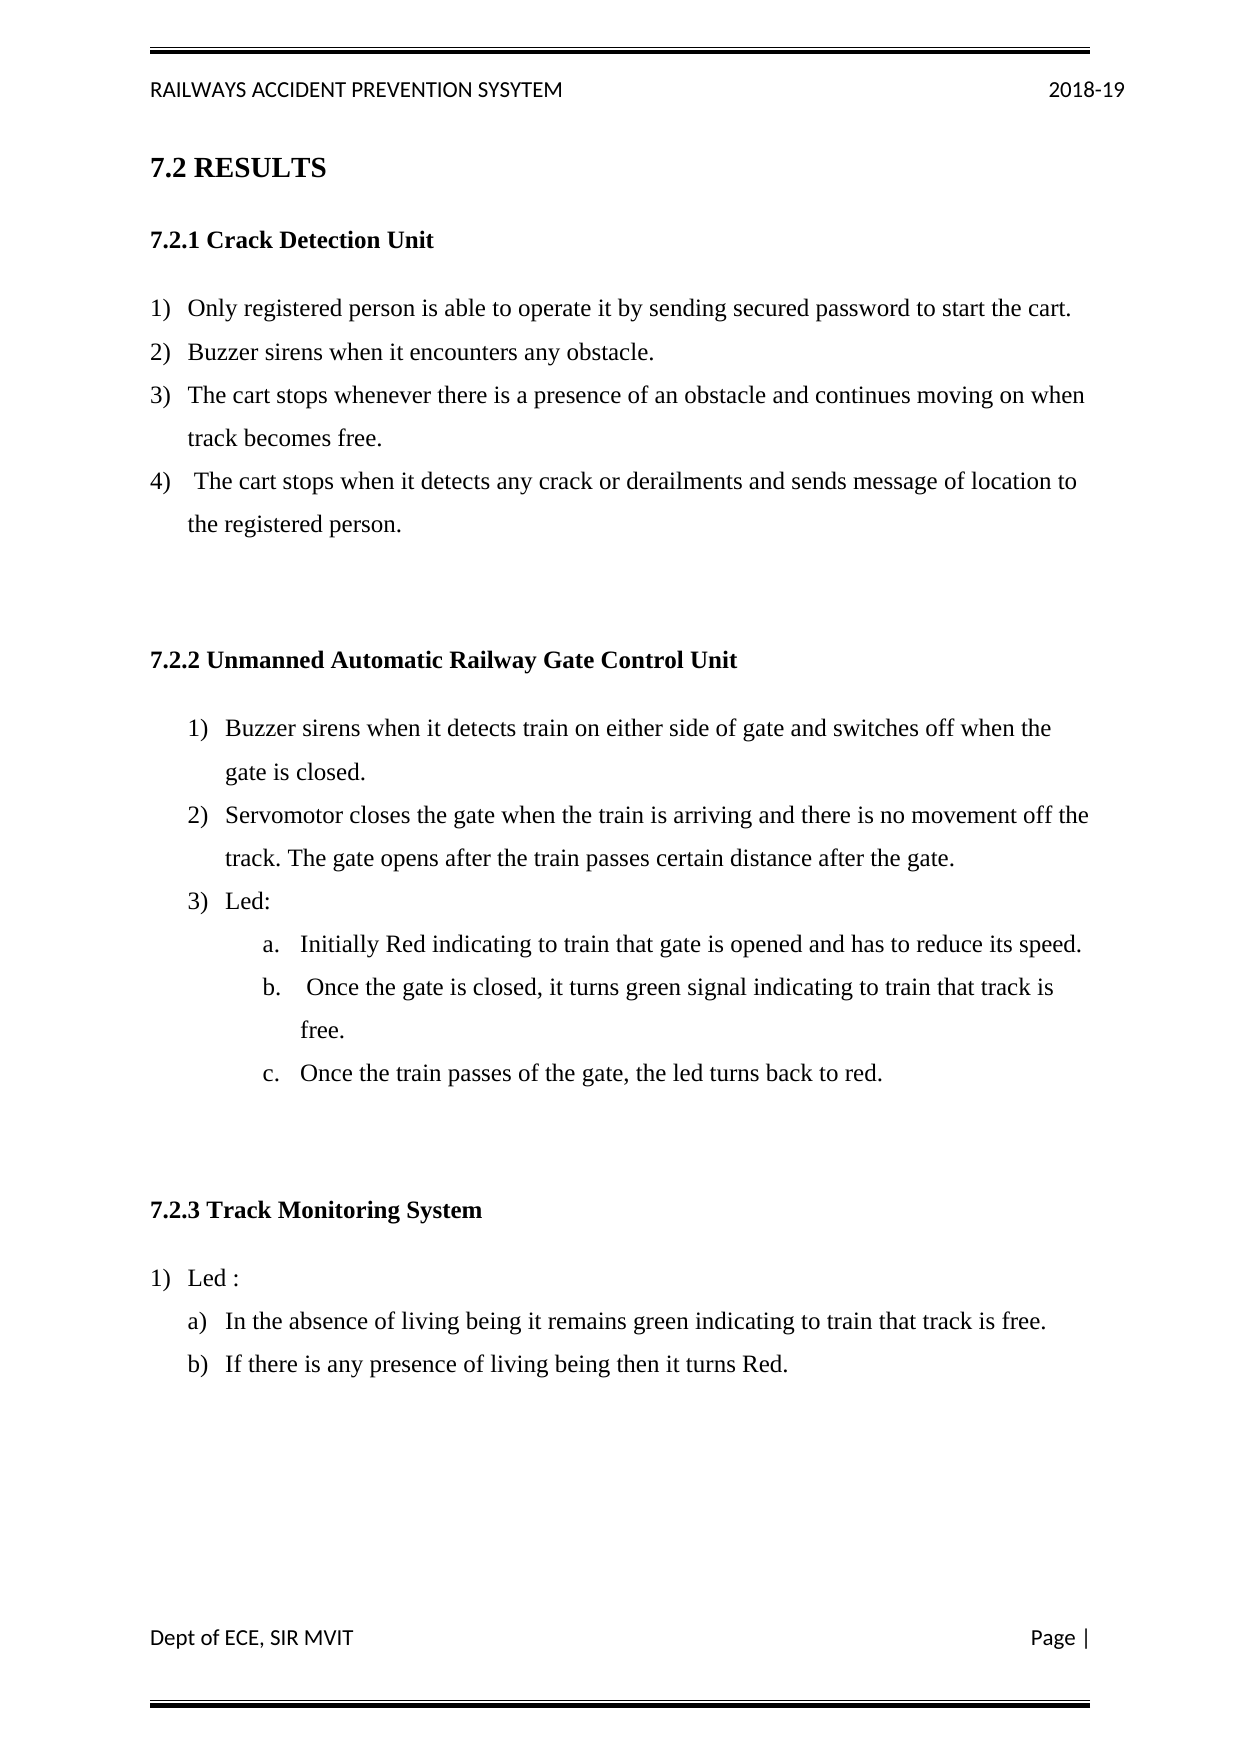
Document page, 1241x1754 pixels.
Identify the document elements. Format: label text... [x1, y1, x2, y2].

list Buzzer sirens when it encounters any obstacle. [150, 337, 1090, 365]
list In the absence of living being it remains green indicating to train that track is free. [187, 1306, 1090, 1335]
list The cart stops whenever there is a presence of an obstacle and continues moving on when track becomes free. [150, 380, 1090, 452]
text 7.2.1 Crack Detection Unit [150, 225, 1090, 254]
list If there is any presence of living being then it turns Red. [187, 1349, 1090, 1378]
list Led : [150, 1263, 1090, 1292]
list Once the train passes of the gate, the led turns back to red. [262, 1058, 1090, 1087]
list Buzzer sirens when it detects train on either side of gate and switches off when the gate is closed. [187, 713, 1090, 785]
list Once the gate is closed, it turns green signal indicating to train that track is free. [262, 972, 1090, 1044]
list The cart stops when it detects any crack or derailments and sends message of location to the registered person. [150, 466, 1090, 538]
text 7.2.3 Track Monitoring System [150, 1195, 1090, 1223]
text 7.2.2 Unmanned Automatic Railway Gate Control Unit [150, 645, 1090, 674]
text 7.2 RESULTS [150, 150, 1090, 183]
list Led: [187, 886, 1090, 915]
list Initially Red indicating to train that gate is opened and has to reduce its speed. [262, 929, 1090, 958]
list Only registered person is able to operate it by sending secured password to start the cart. [150, 293, 1090, 322]
list Servomotor closes the gate when the train is arriving and there is no movement off the track. The gate opens after the train passes certain distance after the gate. [187, 800, 1090, 872]
